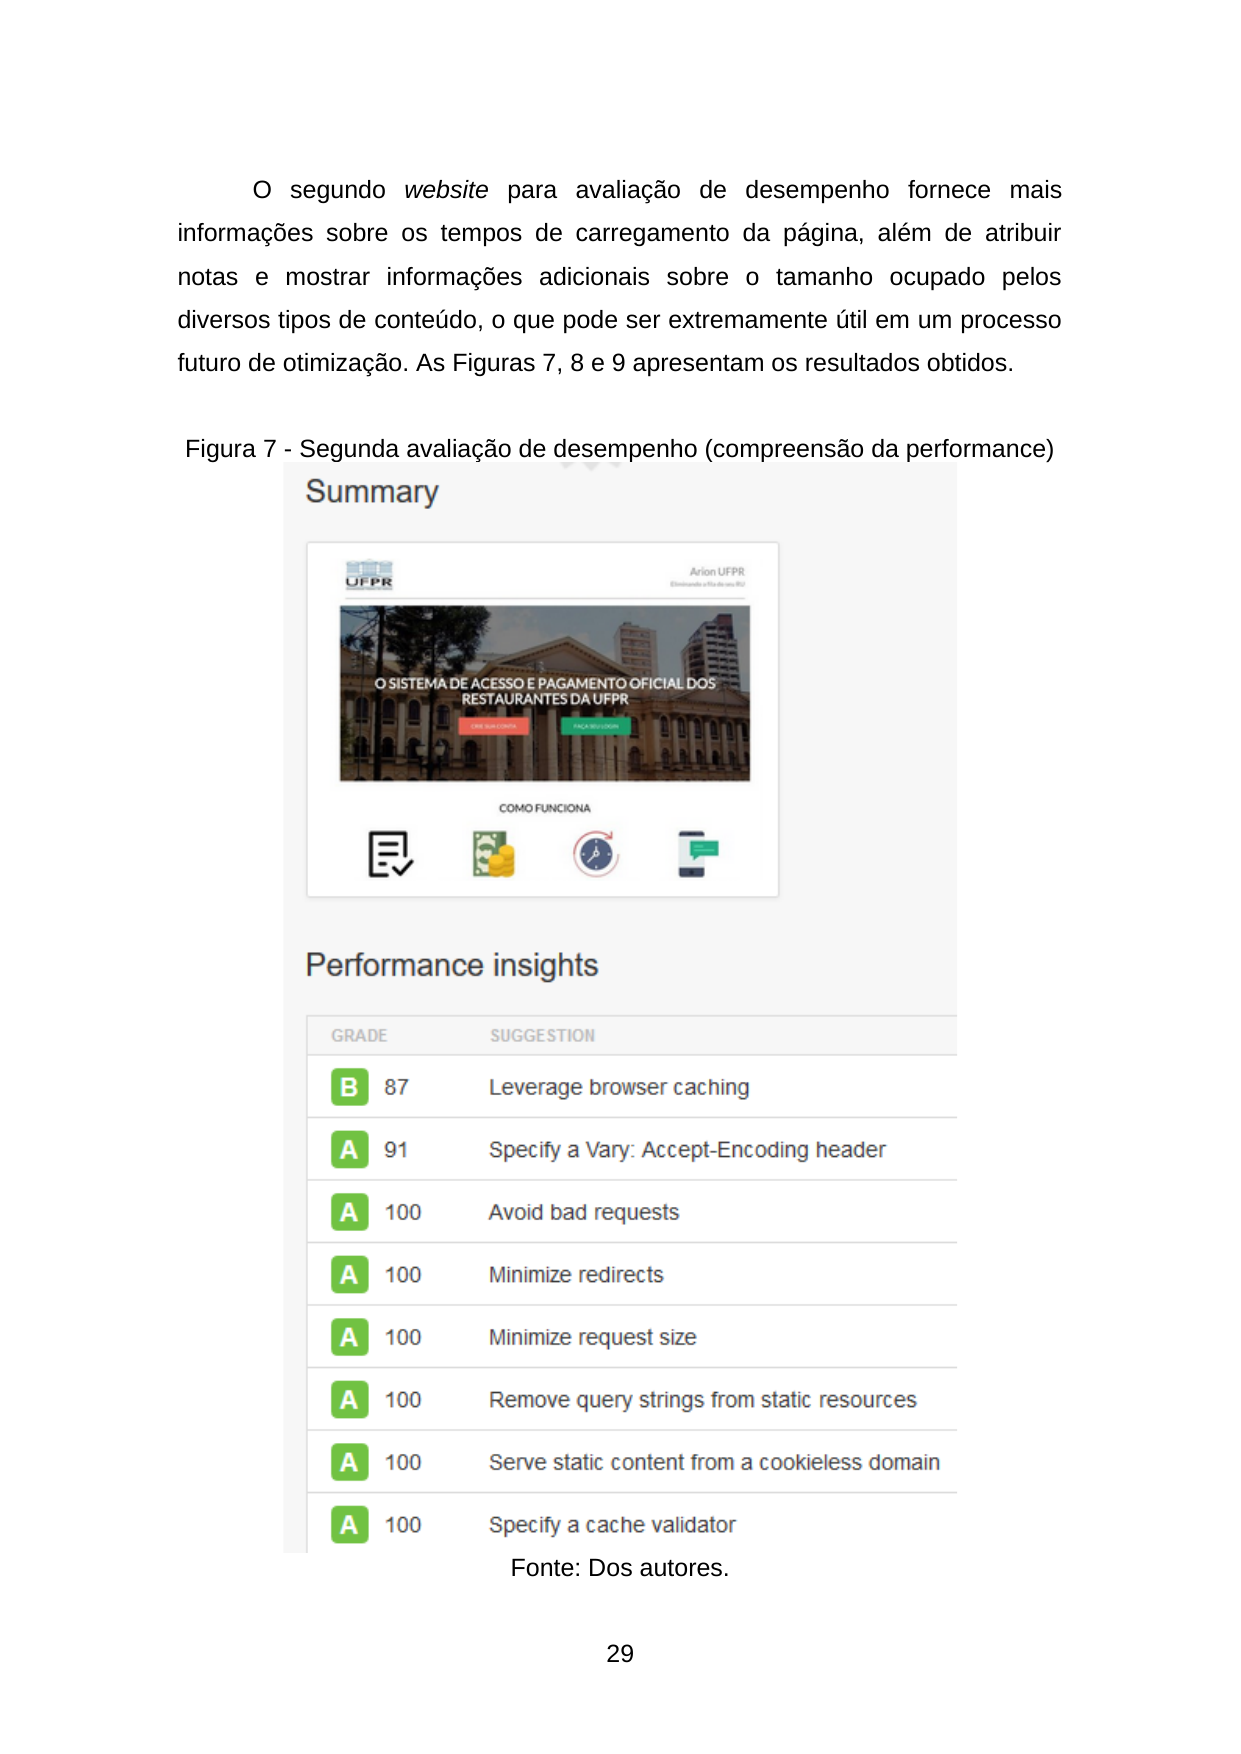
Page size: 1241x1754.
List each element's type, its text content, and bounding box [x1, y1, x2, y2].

text Fonte: Dos autores. [177, 1553, 1063, 1582]
picture [283, 462, 958, 1553]
text Figura 7 - Segunda avaliação de desempenho (compreensão da performance) [177, 434, 1063, 463]
text O segundo website para avaliação de desempenho fornece mais informações sobre os tempos de carregamento da página, além de atribuir notas e mostrar informações adicionais sobre o tamanho ocupado pelos diversos tipos de conteúdo, o que pode ser extremamente útil em um processo futuro de otimização. As Figuras 7, 8 e 9 apresentam os resultados obtidos. [177, 175, 1063, 376]
